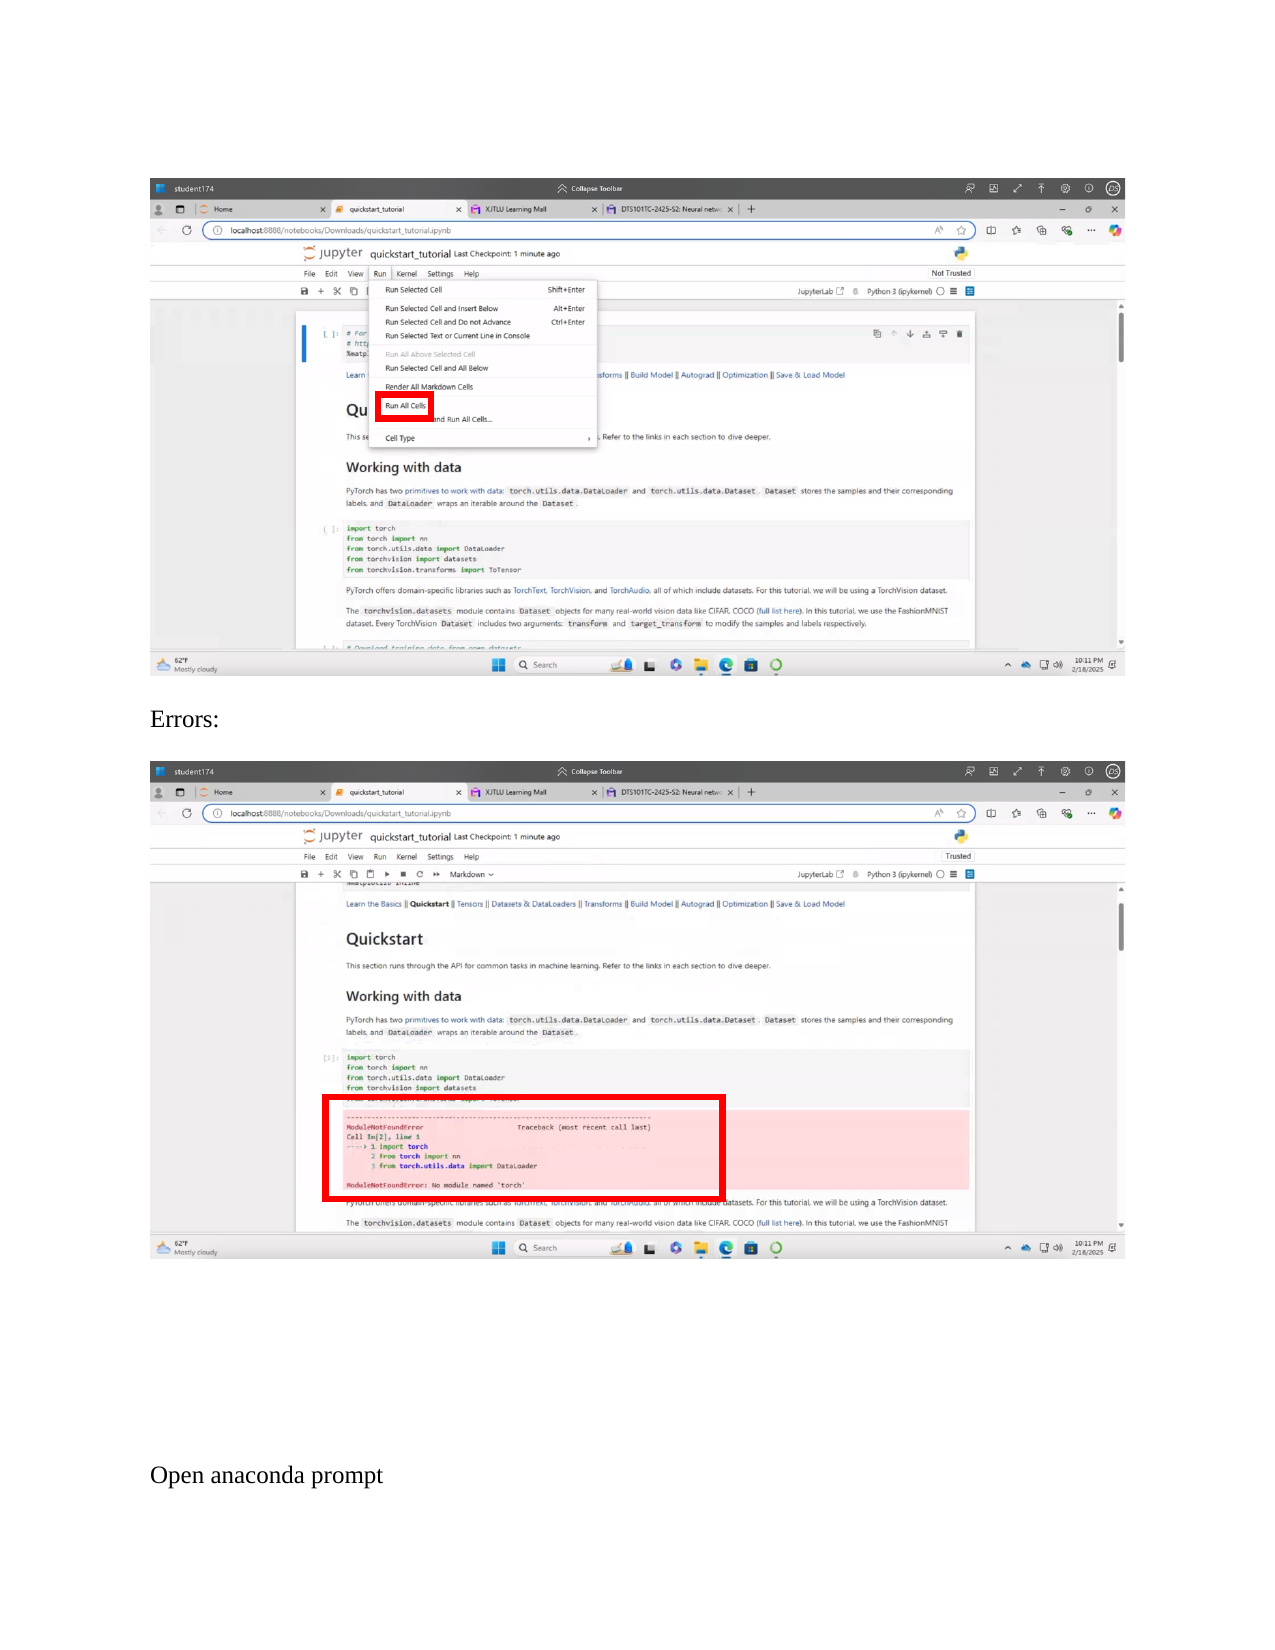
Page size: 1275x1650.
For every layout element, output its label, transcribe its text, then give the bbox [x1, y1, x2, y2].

text Open anaconda prompt [150, 1460, 1125, 1489]
picture [150, 178, 1125, 676]
text Errors: [150, 704, 1125, 733]
picture [150, 761, 1125, 1259]
